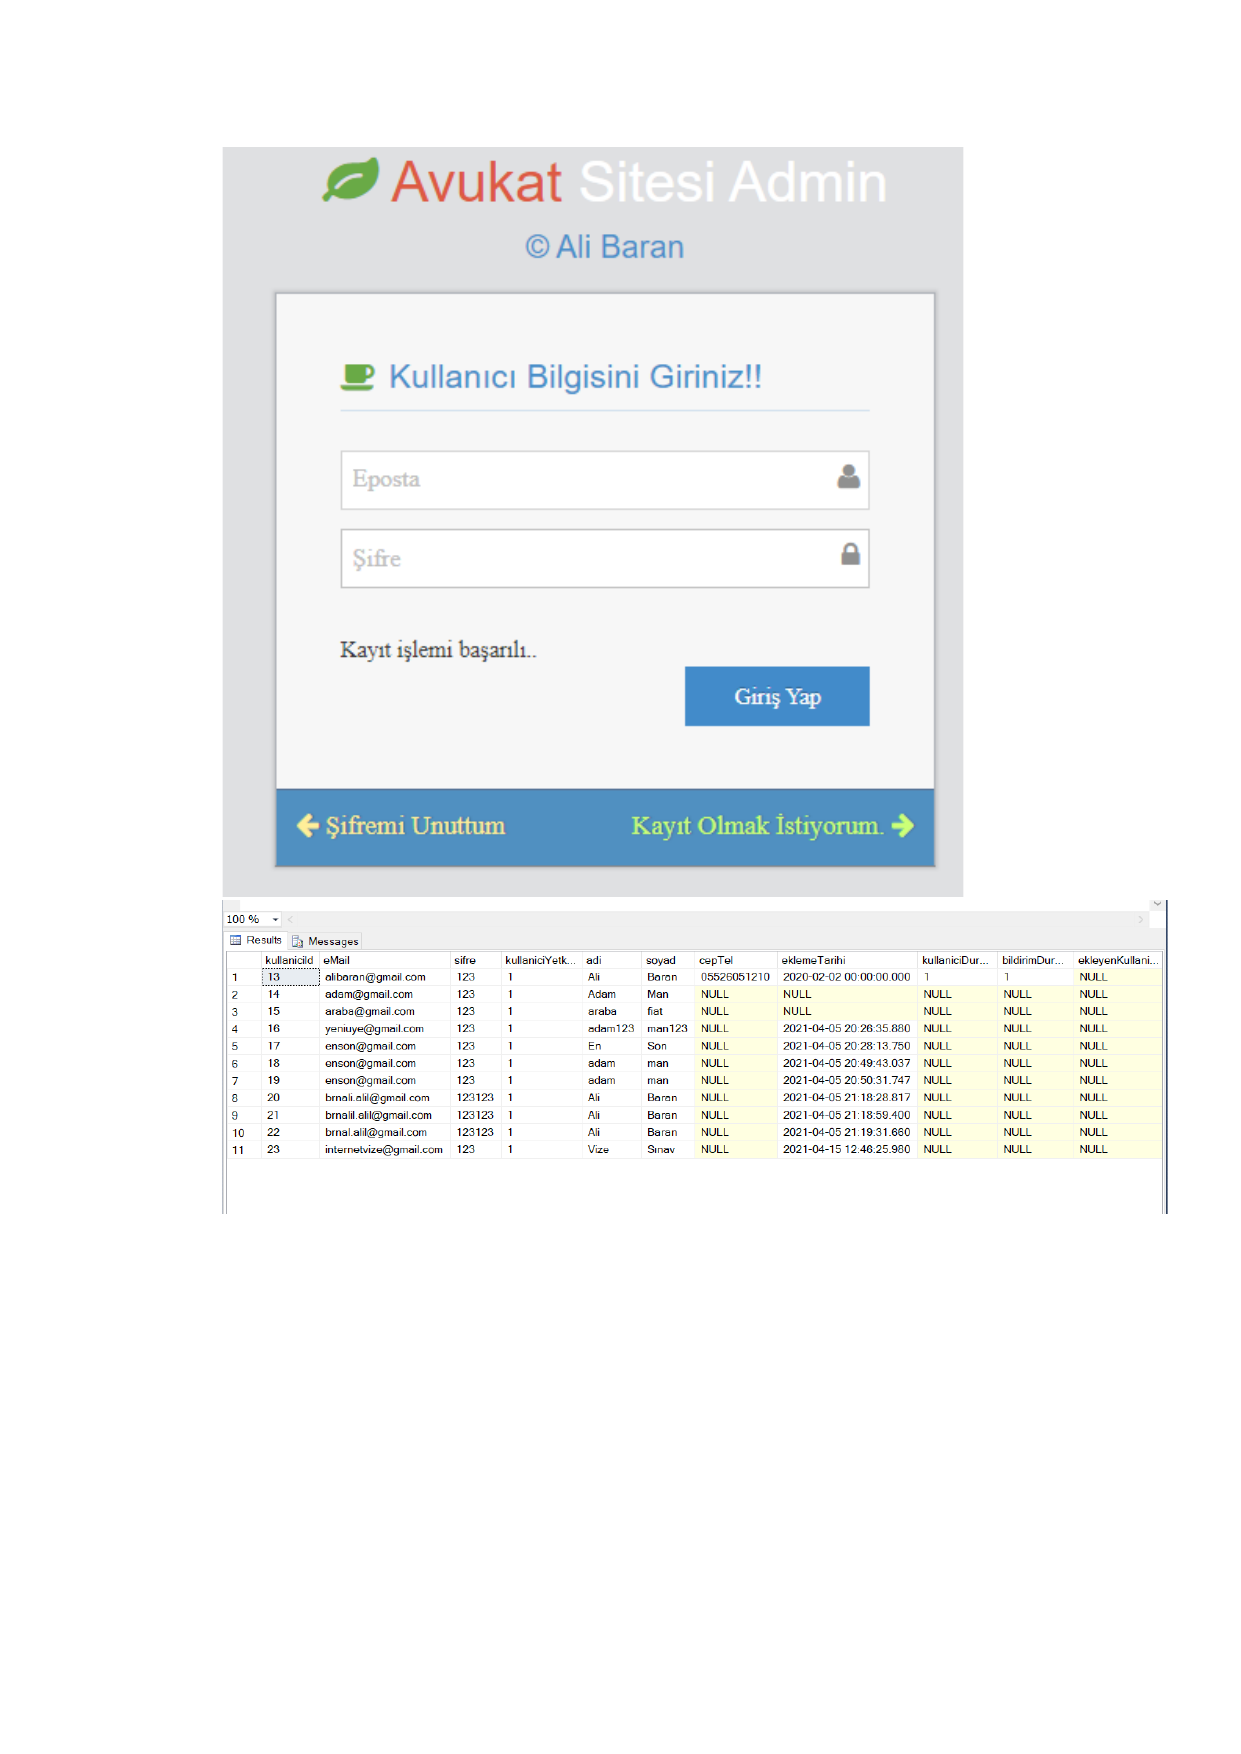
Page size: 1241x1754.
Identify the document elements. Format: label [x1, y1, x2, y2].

picture [222, 900, 1168, 1214]
picture [222, 147, 964, 897]
